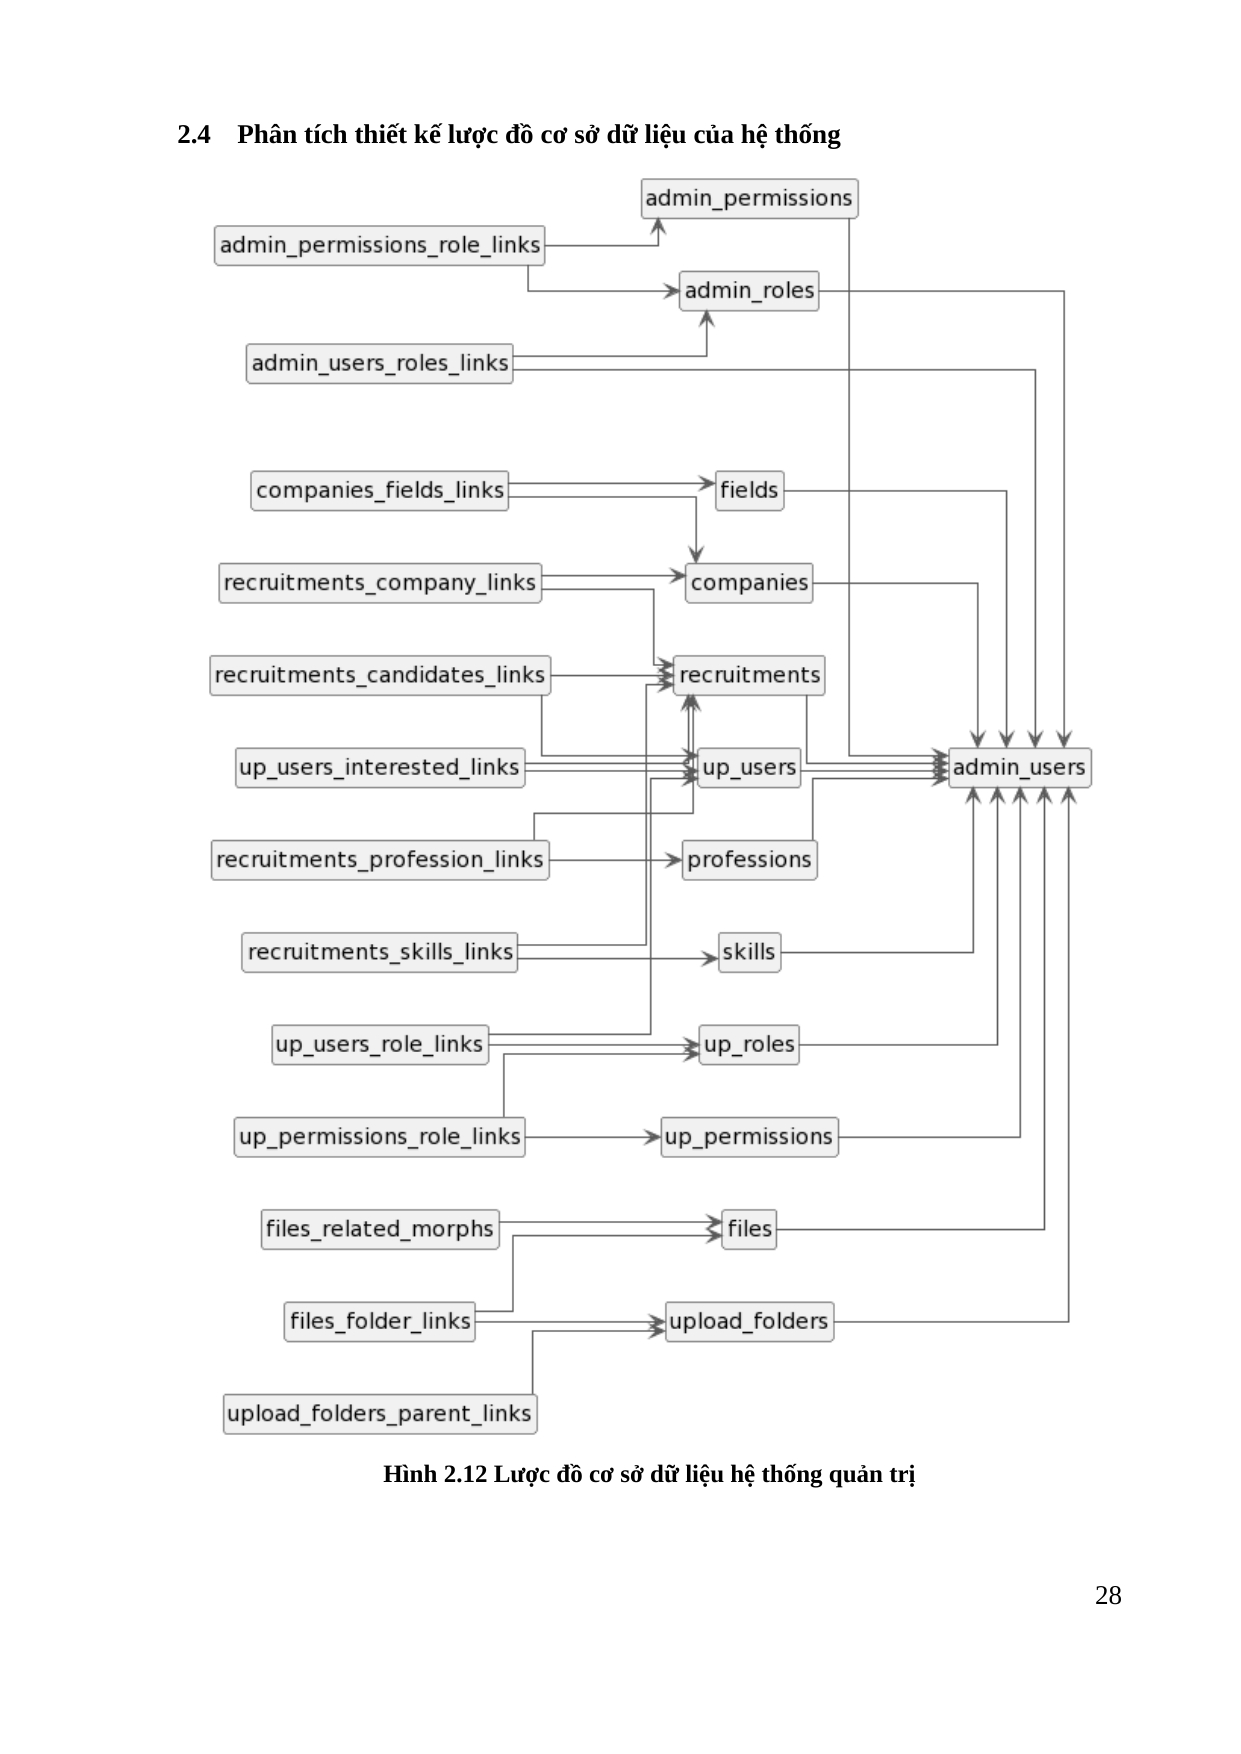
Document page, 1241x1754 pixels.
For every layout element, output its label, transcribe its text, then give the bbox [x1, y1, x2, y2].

picture [199, 168, 1100, 1441]
subtitle Phân tích thiết kế lược đồ cơ sở dữ liệu của hệ thống [177, 118, 1122, 150]
